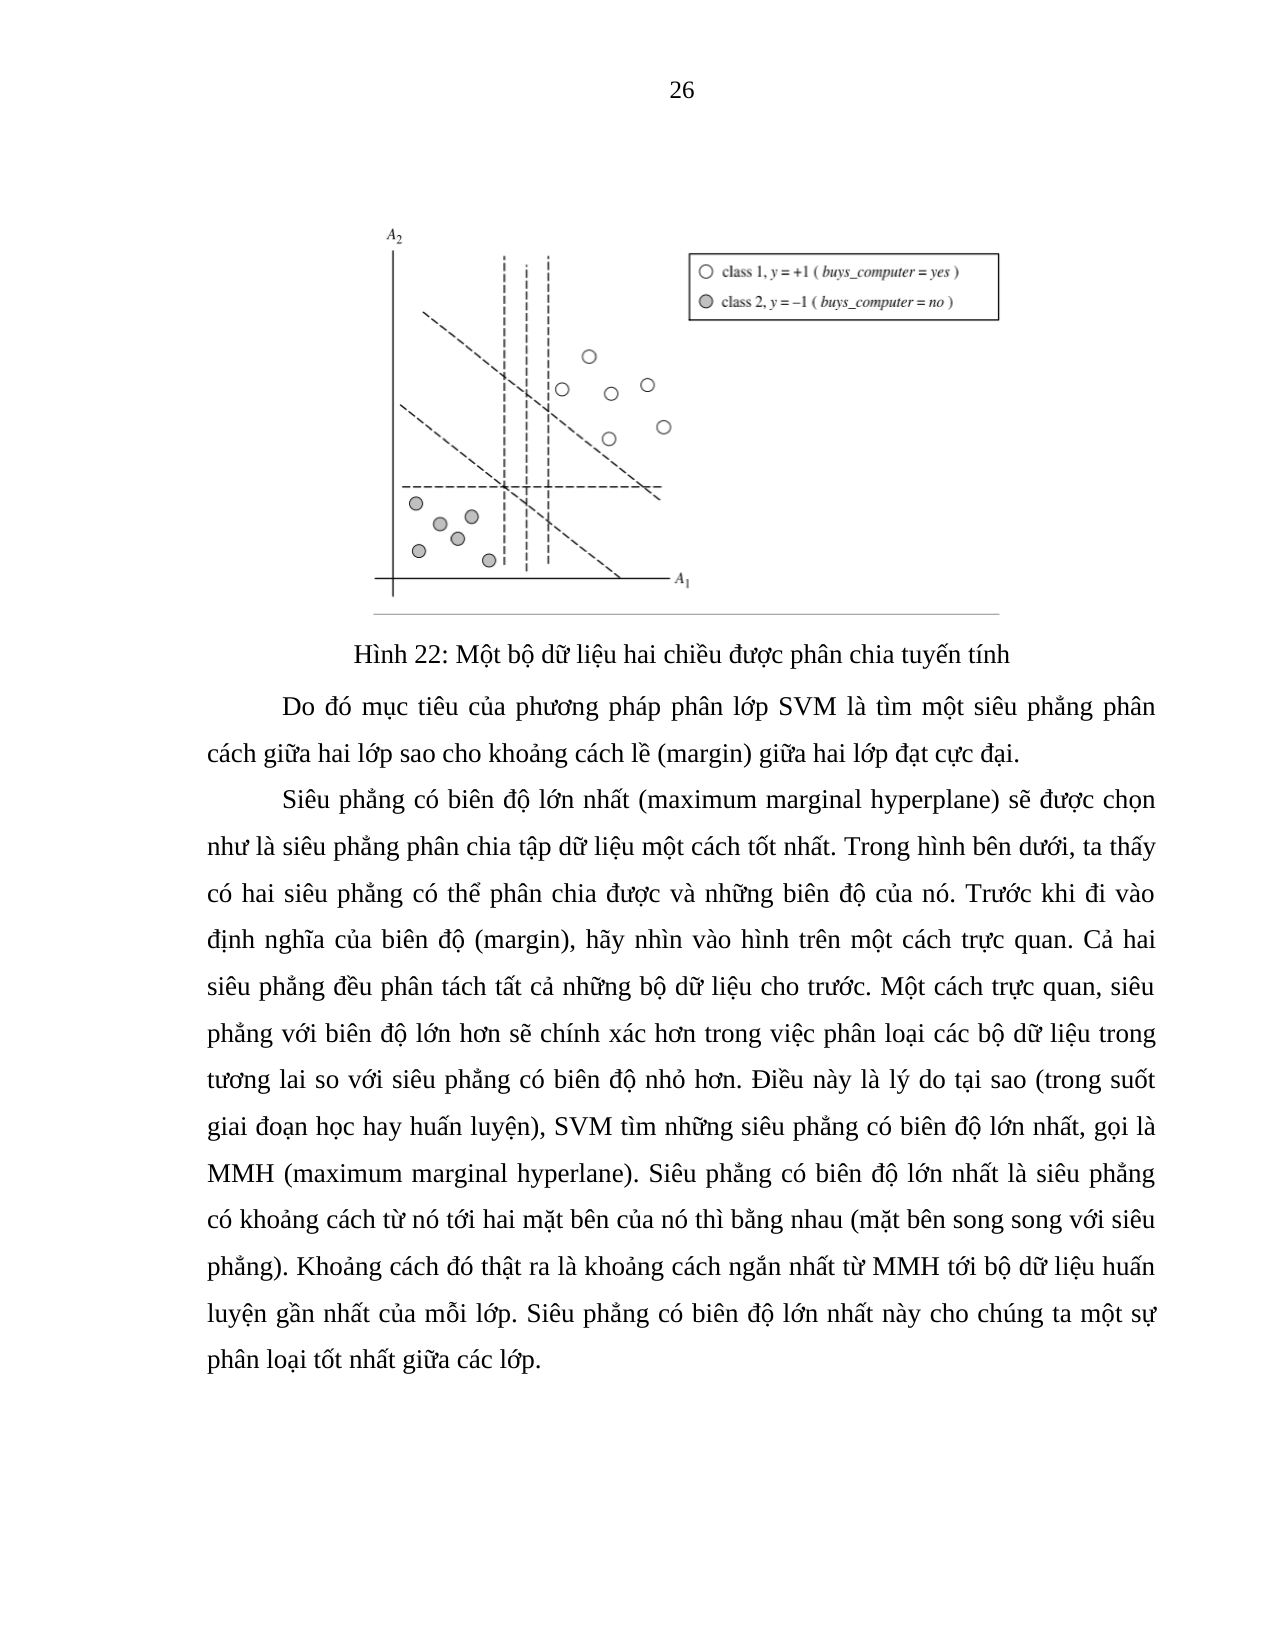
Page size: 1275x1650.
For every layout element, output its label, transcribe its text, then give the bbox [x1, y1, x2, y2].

text Siêu phẳng có biên độ lớn nhất (maximum marginal hyperplane) sẽ được chọn như là siêu phẳng phân chia tập dữ liệu một cách tốt nhất. Trong hình bên dưới, ta thấy có hai siêu phẳng có thể phân chia được và những biên độ của nó. Trước khi đi vào định nghĩa của biên độ (margin), hãy nhìn vào hình trên một cách trực quan. Cả hai siêu phẳng đều phân tách tất cả những bộ dữ liệu cho trước. Một cách trực quan, siêu phẳng với biên độ lớn hơn sẽ chính xác hơn trong việc phân loại các bộ dữ liệu trong tương lai so với siêu phẳng có biên độ nhỏ hơn. Điều này là lý do tại sao (trong suốt giai đoạn học hay huấn luyện), SVM tìm những siêu phẳng có biên độ lớn nhất, gọi là MMH (maximum marginal hyperlane). Siêu phẳng có biên độ lớn nhất là siêu phẳng có khoảng cách từ nó tới hai mặt bên của nó thì bằng nhau (mặt bên song song với siêu phẳng). Khoảng cách đó thật ra là khoảng cách ngắn nhất từ MMH tới bộ dữ liệu huấn luyện gần nhất của mỗi lớp. Siêu phẳng có biên độ lớn nhất này cho chúng ta một sự phân loại tốt nhất giữa các lớp. [207, 784, 1157, 1375]
picture [356, 206, 1007, 620]
text Do đó mục tiêu của phương pháp phân lớp SVM là tìm một siêu phẳng phân cách giữa hai lớp sao cho khoảng cách lề (margin) giữa hai lớp đạt cực đại. [207, 690, 1157, 768]
